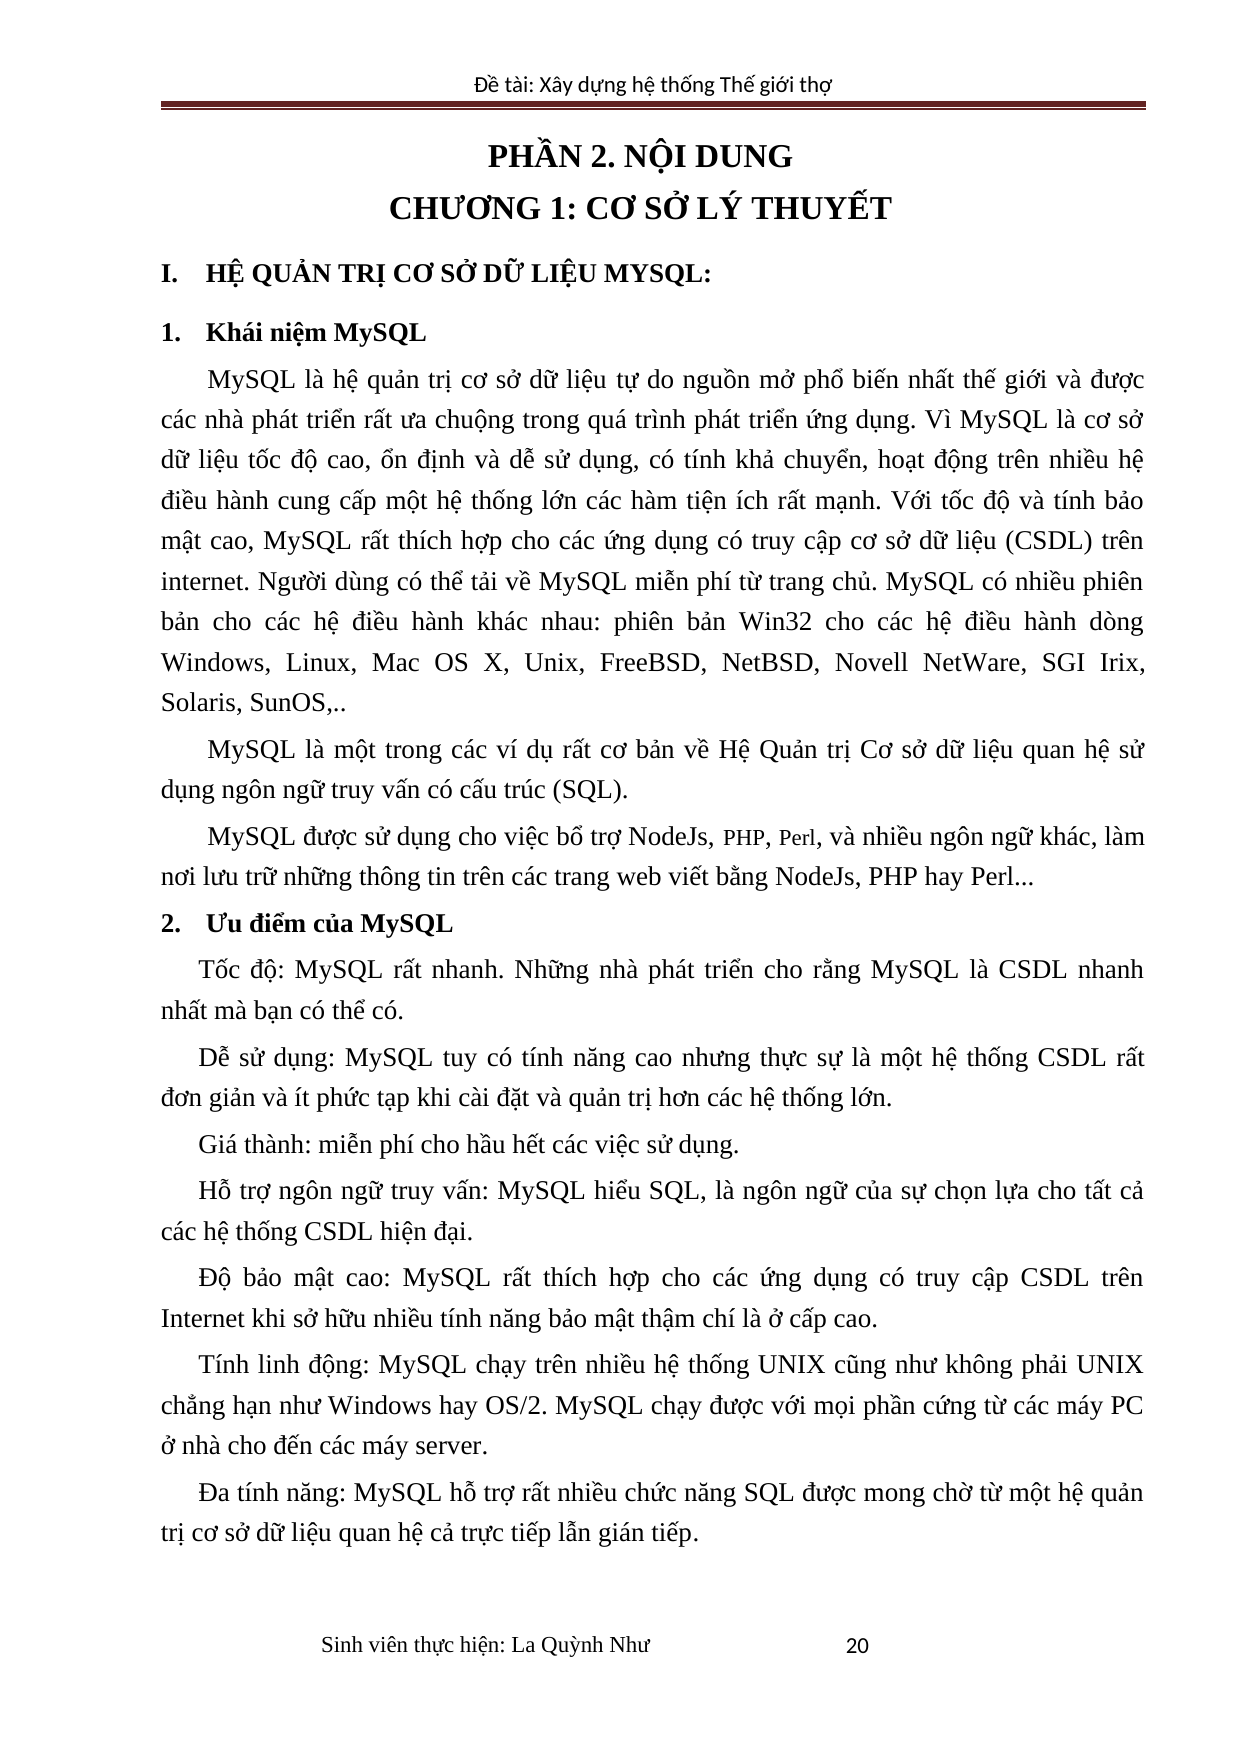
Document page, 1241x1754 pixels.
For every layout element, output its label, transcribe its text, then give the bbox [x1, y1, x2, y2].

text Tính linh động: MySQL chạy trên nhiều hệ thống UNIX cũng như không phải UNIX chẳng hạn như Windows hay OS/2. MySQL chạy được với mọi phần cứng từ các máy PC ở nhà cho đến các máy server. [161, 1349, 1146, 1461]
text Tốc độ: MySQL rất nhanh. Những nhà phát triển cho rằng MySQL là CSDL nhanh nhất mà bạn có thể có. [161, 954, 1146, 1025]
subtitle Ưu điểm của MySQL [161, 907, 1146, 938]
text Hỗ trợ ngôn ngữ truy vấn: MySQL hiểu SQL, là ngôn ngữ của sự chọn lựa cho tất cả các hệ thống CSDL hiện đại. [161, 1174, 1146, 1246]
text MySQL là một trong các ví dụ rất cơ bản về Hệ Quản trị Cơ sở dữ liệu quan hệ sử dụng ngôn ngữ truy vấn có cấu trúc (SQL). [161, 733, 1146, 804]
text MySQL được sử dụng cho việc bổ trợ NodeJs, PHP, Perl, và nhiều ngôn ngữ khác, làm nơi lưu trữ những thông tin trên các trang web viết bằng NodeJs, PHP hay Perl... [161, 820, 1146, 891]
text MySQL là hệ quản trị cơ sở dữ liệu tự do nguồn mở phổ biến nhất thế giới và được các nhà phát triển rất ưa chuộng trong quá trình phát triển ứng dụng. Vì MySQL là cơ sở dữ liệu tốc độ cao, ổn định và dễ sử dụng, có tính khả chuyển, hoạt động trên nhiều hệ điều hành cung cấp một hệ thống lớn các hàm tiện ích rất mạnh. Với tốc độ và tính bảo mật cao, MySQL rất thích hợp cho các ứng dụng có truy cập cơ sở dữ liệu (CSDL) trên internet. Người dùng có thể tải về MySQL miễn phí từ trang chủ. MySQL có nhiều phiên bản cho các hệ điều hành khác nhau: phiên bản Win32 cho các hệ điều hành dòng Windows, Linux, Mac OS X, Unix, FreeBSD, NetBSD, Novell NetWare, SGI Irix, Solaris, SunOS,.. [161, 363, 1146, 717]
text Độ bảo mật cao: MySQL rất thích hợp cho các ứng dụng có truy cập CSDL trên Internet khi sở hữu nhiều tính năng bảo mật thậm chí là ở cấp cao. [161, 1262, 1146, 1333]
text Dễ sử dụng: MySQL tuy có tính năng cao nhưng thực sự là một hệ thống CSDL rất đơn giản và ít phức tạp khi cài đặt và quản trị hơn các hệ thống lớn. [161, 1041, 1146, 1112]
subtitle HỆ QUẢN TRỊ CƠ SỞ DỮ LIỆU MYSQL: [161, 257, 1146, 288]
text Đa tính năng: MySQL hỗ trợ rất nhiều chức năng SQL được mong chờ từ một hệ quản trị cơ sở dữ liệu quan hệ cả trực tiếp lẫn gián tiếp. [161, 1476, 1146, 1548]
subtitle PHẦN 2. NỘI DUNG [161, 136, 1120, 175]
subtitle Khái niệm MySQL [161, 316, 1146, 347]
subtitle CHƯƠNG 1: CƠ SỞ LÝ THUYẾT [161, 188, 1120, 227]
text Giá thành: miễn phí cho hầu hết các việc sử dụng. [161, 1128, 1146, 1159]
